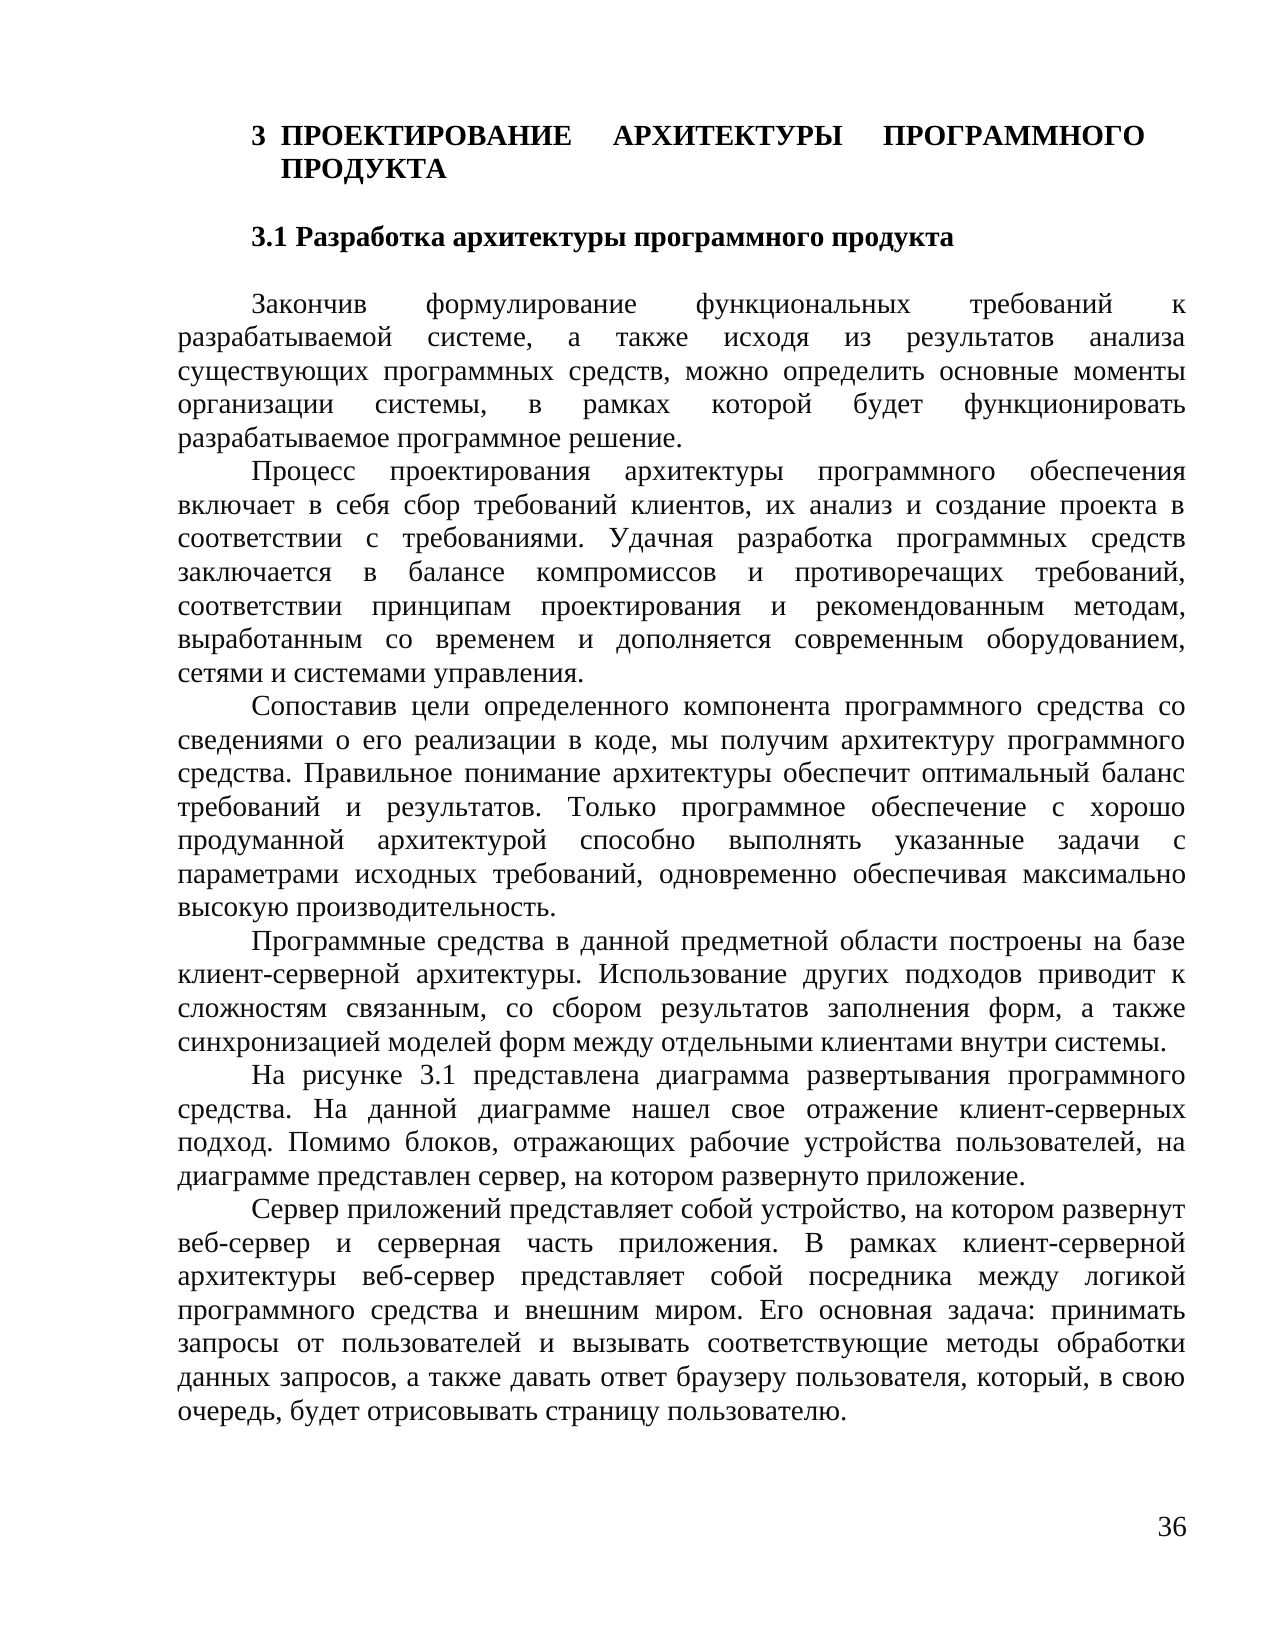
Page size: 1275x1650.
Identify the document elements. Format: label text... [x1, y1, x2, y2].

text Программные средства в данной предметной области построены на базе клиент-серверной архитектуры. Использование других подходов приводит к сложностям связанным, со сбором результатов заполнения форм, а также синхронизацией моделей форм между отдельными клиентами внутри системы. [177, 923, 1186, 1057]
text На рисунке 3.1 представлена диаграмма развертывания программного средства. На данной диаграмме нашел свое отражение клиент-серверных подход. Помимо блоков, отражающих рабочие устройства пользователей, на диаграмме представлен сервер, на котором развернуто приложение. [177, 1057, 1186, 1191]
text Сопоставив цели определенного компонента программного средства со сведениями о его реализации в коде, мы получим архитектуру программного средства. Правильное понимание архитектуры обеспечит оптимальный баланс требований и результатов. Только программное обеспечение с хорошо продуманной архитектурой способно выполнять указанные задачи с параметрами исходных требований, одновременно обеспечивая максимально высокую производительность. [177, 688, 1186, 923]
subtitle 3.1 Разработка архитектуры программного продукта [251, 219, 1186, 252]
text Сервер приложений представляет собой устройство, на котором развернут веб-сервер и серверная часть приложения. В рамках клиент-серверной архитектуры веб-сервер представляет собой посредника между логикой программного средства и внешним миром. Его основная задача: принимать запросы от пользователей и вызывать соответствующие методы обработки данных запросов, а также давать ответ браузеру пользователя, который, в свою очередь, будет отрисовывать страницу пользователю. [177, 1191, 1186, 1426]
text Процесс проектирования архитектуры программного обеспечения включает в себя сбор требований клиентов, их анализ и создание проекта в соответствии с требованиями. Удачная разработка программных средств заключается в балансе компромиссов и противоречащих требований, соответствии принципам проектирования и рекомендованным методам, выработанным со временем и дополняется современным оборудованием, сетями и системами управления. [177, 453, 1186, 688]
subtitle Проектирование архитектуры программного продукта [251, 118, 1186, 185]
text Закончив формулирование функциональных требований к разрабатываемой системе, а также исходя из результатов анализа существующих программных средств, можно определить основные моменты организации системы, в рамках которой будет функционировать разрабатываемое программное решение. [177, 286, 1186, 453]
